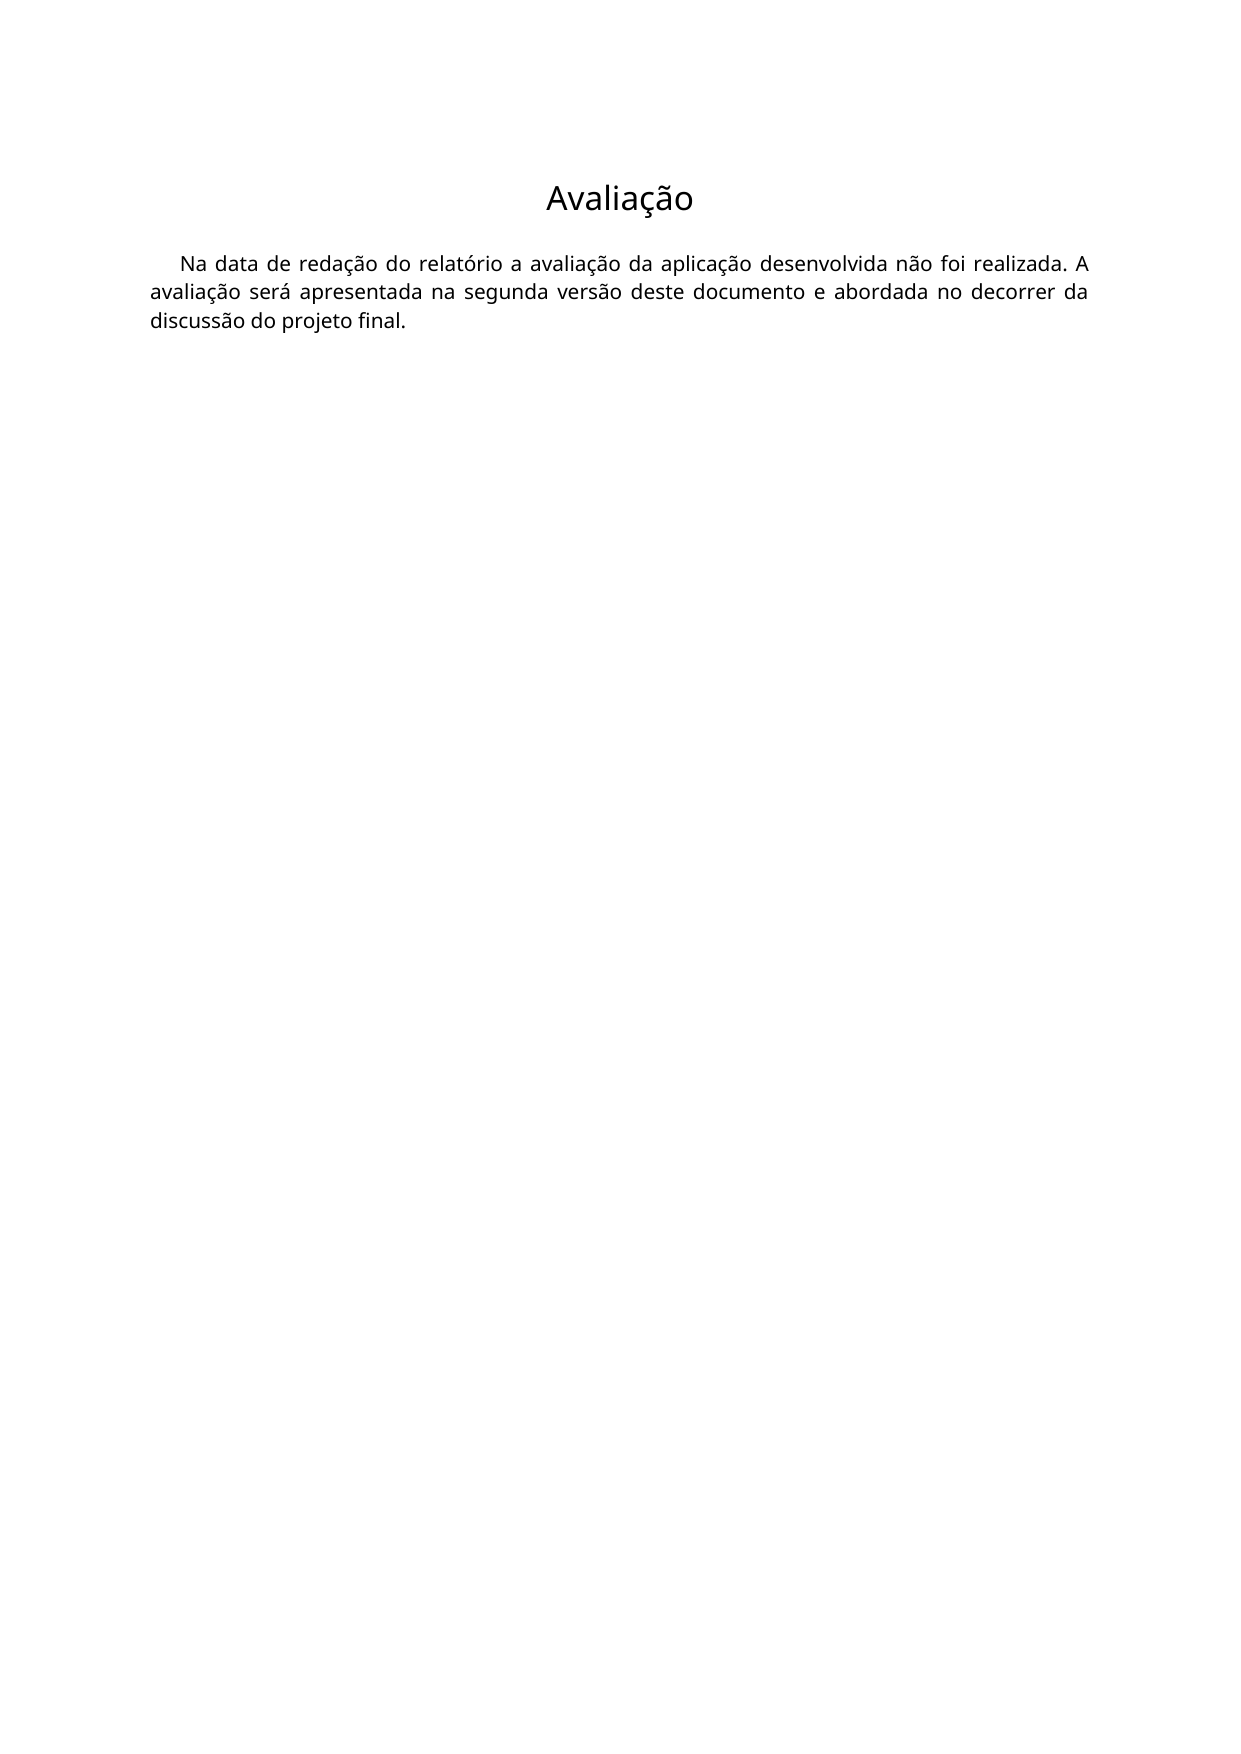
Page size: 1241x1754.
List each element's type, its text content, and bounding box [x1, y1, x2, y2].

text Na data de redação do relatório a avaliação da aplicação desenvolvida não foi realizada. A avaliação será apresentada na segunda versão deste documento e abordada no decorrer da discussão do projeto final. [150, 249, 1090, 334]
subtitle Avaliação [150, 175, 1090, 220]
